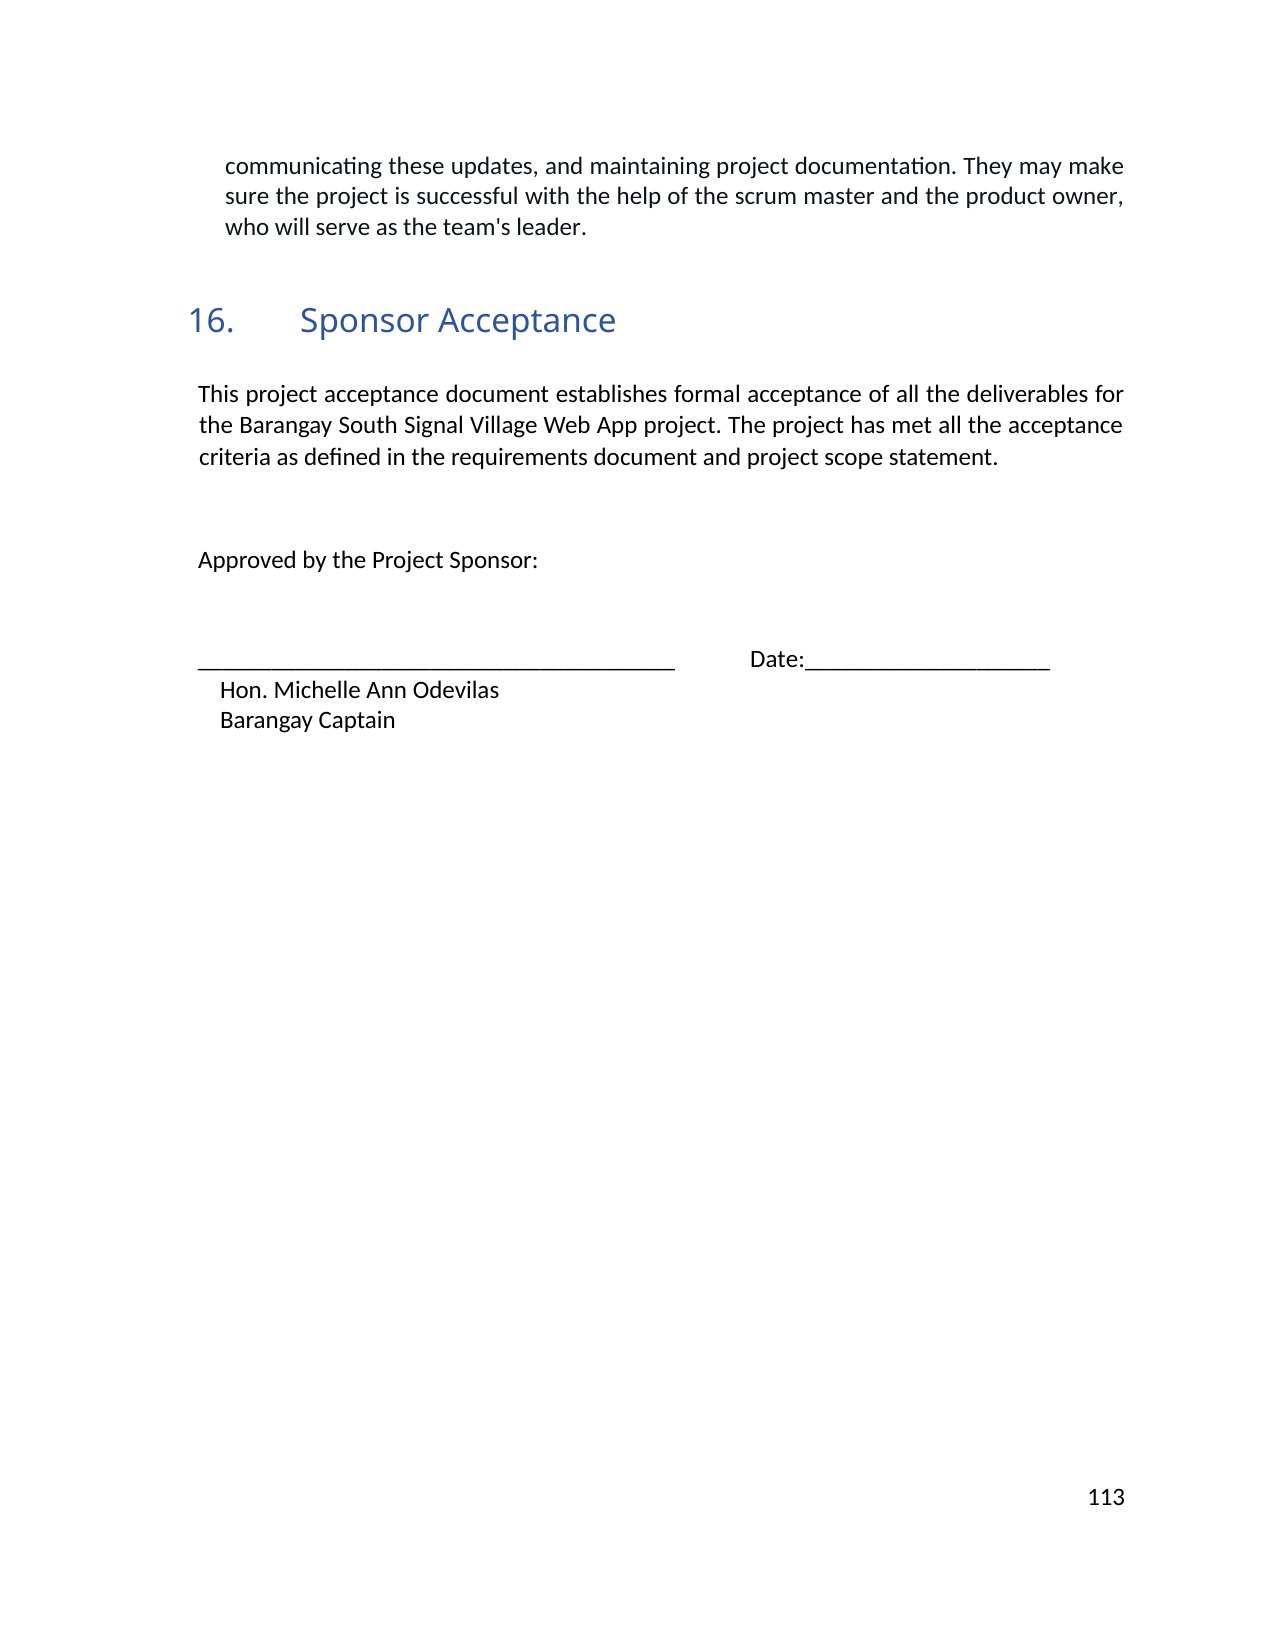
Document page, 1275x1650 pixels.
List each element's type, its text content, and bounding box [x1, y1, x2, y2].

text Date: [198, 643, 1125, 674]
text Barangay Captain [220, 704, 1125, 735]
text This project acceptance document establishes formal acceptance of all the deliverables for the Barangay South Signal Village Web App project. The project has met all the acceptance criteria as defined in the requirements document and project scope statement. [198, 378, 1125, 471]
text Hon. Michelle Ann Odevilas [220, 674, 1125, 704]
text Approved by the Project Sponsor: [198, 544, 1125, 574]
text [225, 150, 1125, 242]
subtitle Sponsor Acceptance [187, 297, 1125, 342]
